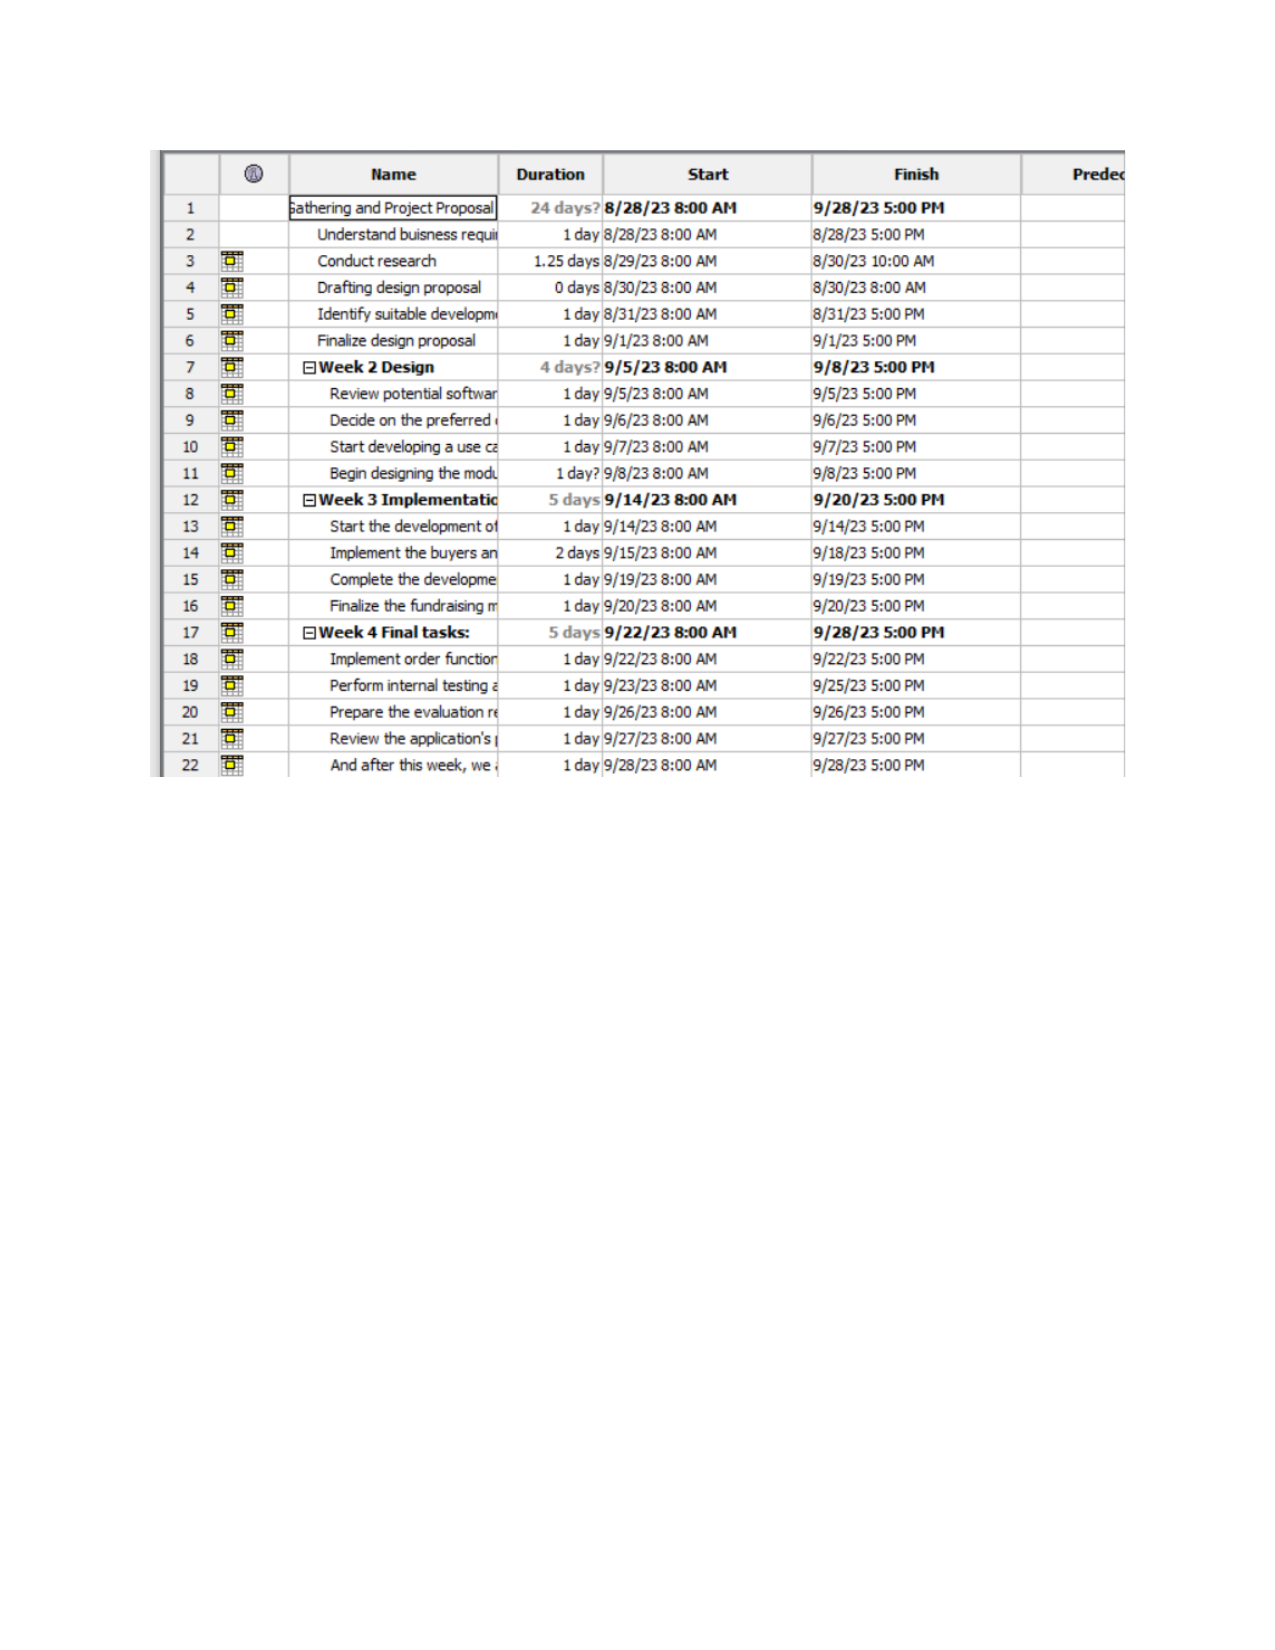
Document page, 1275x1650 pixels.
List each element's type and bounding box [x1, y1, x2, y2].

picture [150, 150, 1125, 777]
